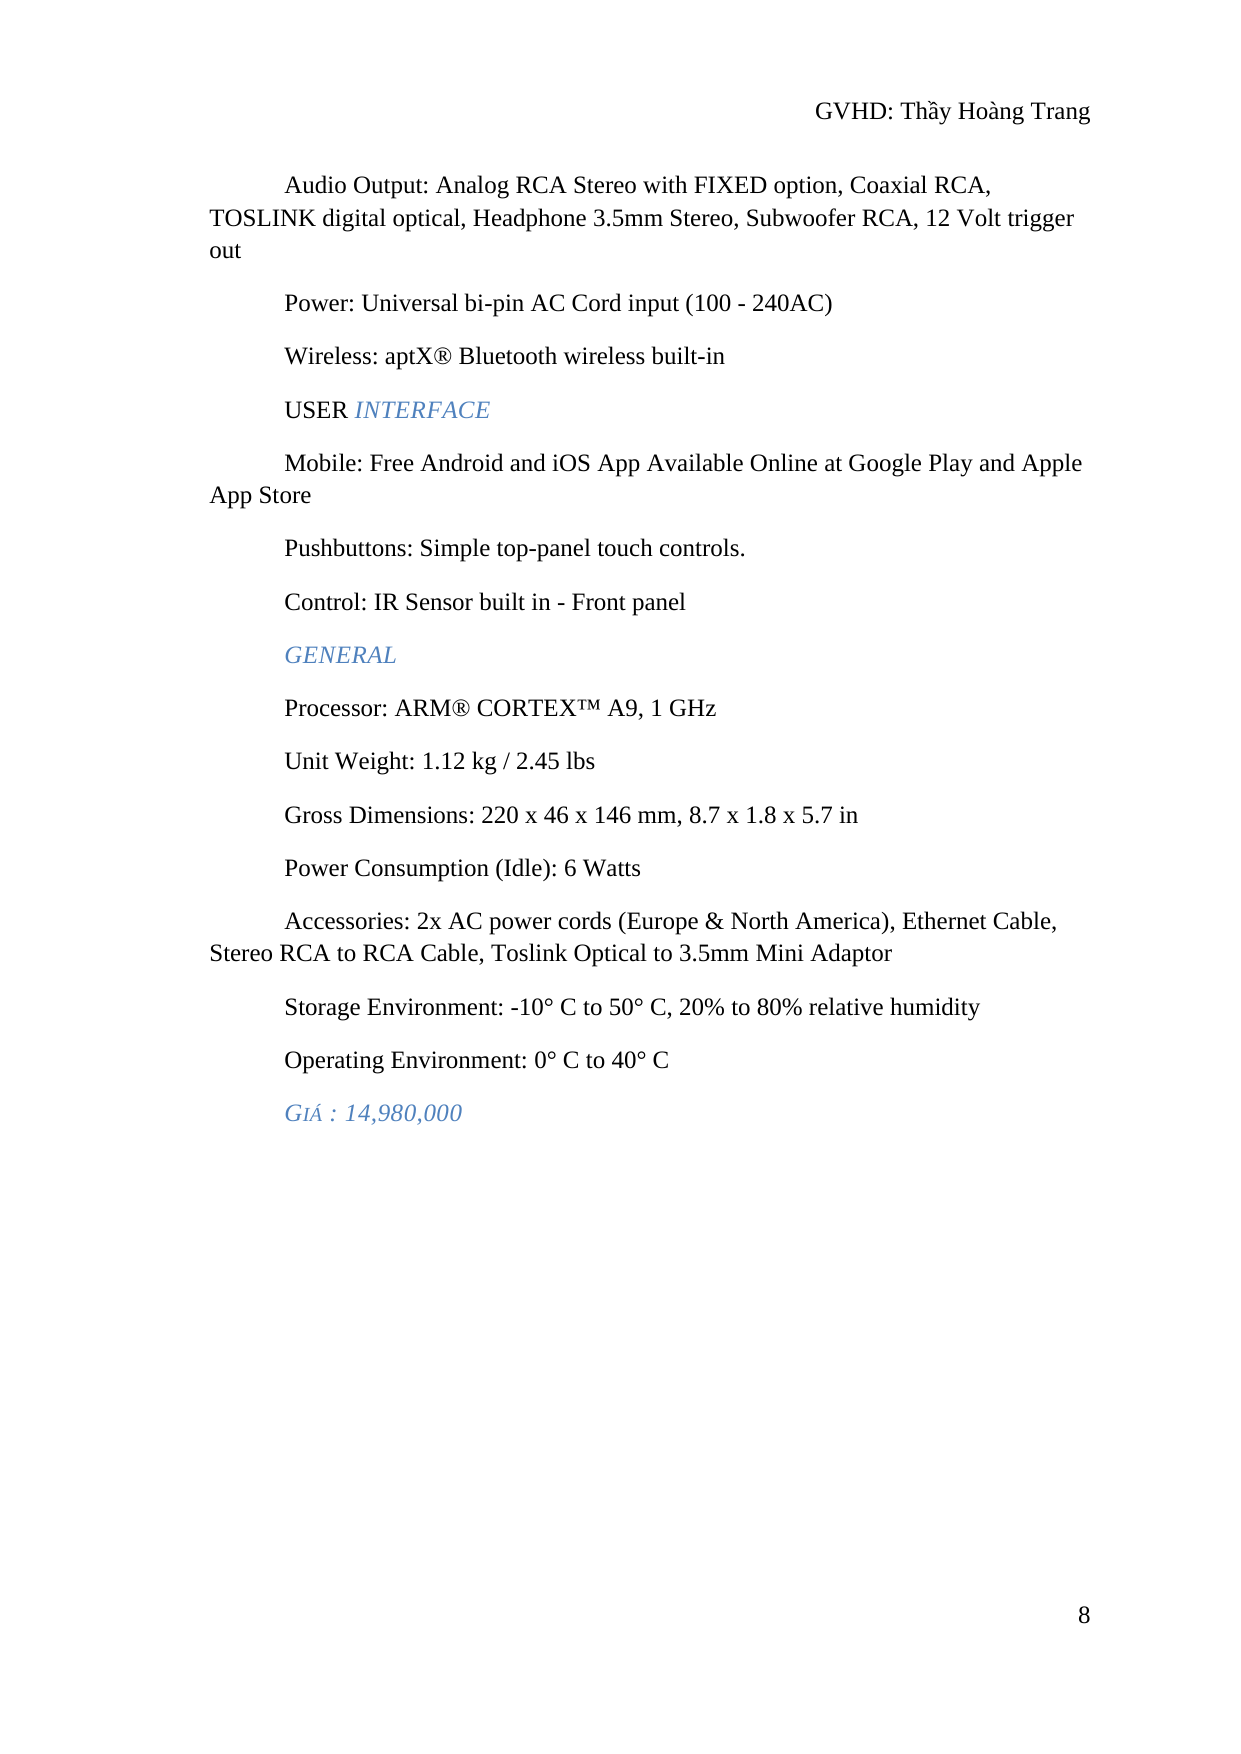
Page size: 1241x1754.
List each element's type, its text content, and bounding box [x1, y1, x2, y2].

text Accessories: 2x AC power cords (Europe & North America), Ethernet Cable, Stereo RCA to RCA Cable, Toslink Optical to 3.5mm Mini Adaptor [209, 906, 1090, 967]
text Power Consumption (Idle): 6 Watts [209, 853, 1090, 882]
text Wireless: aptX® Bluetooth wireless built-in [209, 341, 1090, 370]
text Gross Dimensions: 220 x 46 x 146 mm, 8.7 x 1.8 x 5.7 in [209, 800, 1090, 828]
text USER INTERFACE [209, 395, 1090, 423]
text Giá : 14,980,000 [209, 1098, 1090, 1127]
text Control: IR Sensor built in - Front panel [209, 587, 1090, 616]
text Pushbuttons: Simple top-panel touch controls. [209, 533, 1090, 562]
text Mobile: Free Android and iOS App Available Online at Google Play and Apple App Store [209, 448, 1090, 509]
text Storage Environment: -10° C to 50° C, 20% to 80% relative humidity [209, 992, 1090, 1021]
text Audio Output: Analog RCA Stereo with FIXED option, Coaxial RCA, TOSLINK digital optical, Headphone 3.5mm Stereo, Subwoofer RCA, 12 Volt trigger out [209, 170, 1090, 264]
text Unit Weight: 1.12 kg / 2.45 lbs [209, 746, 1090, 775]
text GENERAL [209, 640, 1090, 669]
text Power: Universal bi-pin AC Cord input (100 - 240AC) [209, 288, 1090, 317]
text Processor: ARM® CORTEX™ A9, 1 GHz [209, 693, 1090, 722]
text Operating Environment: 0° C to 40° C [209, 1045, 1090, 1074]
